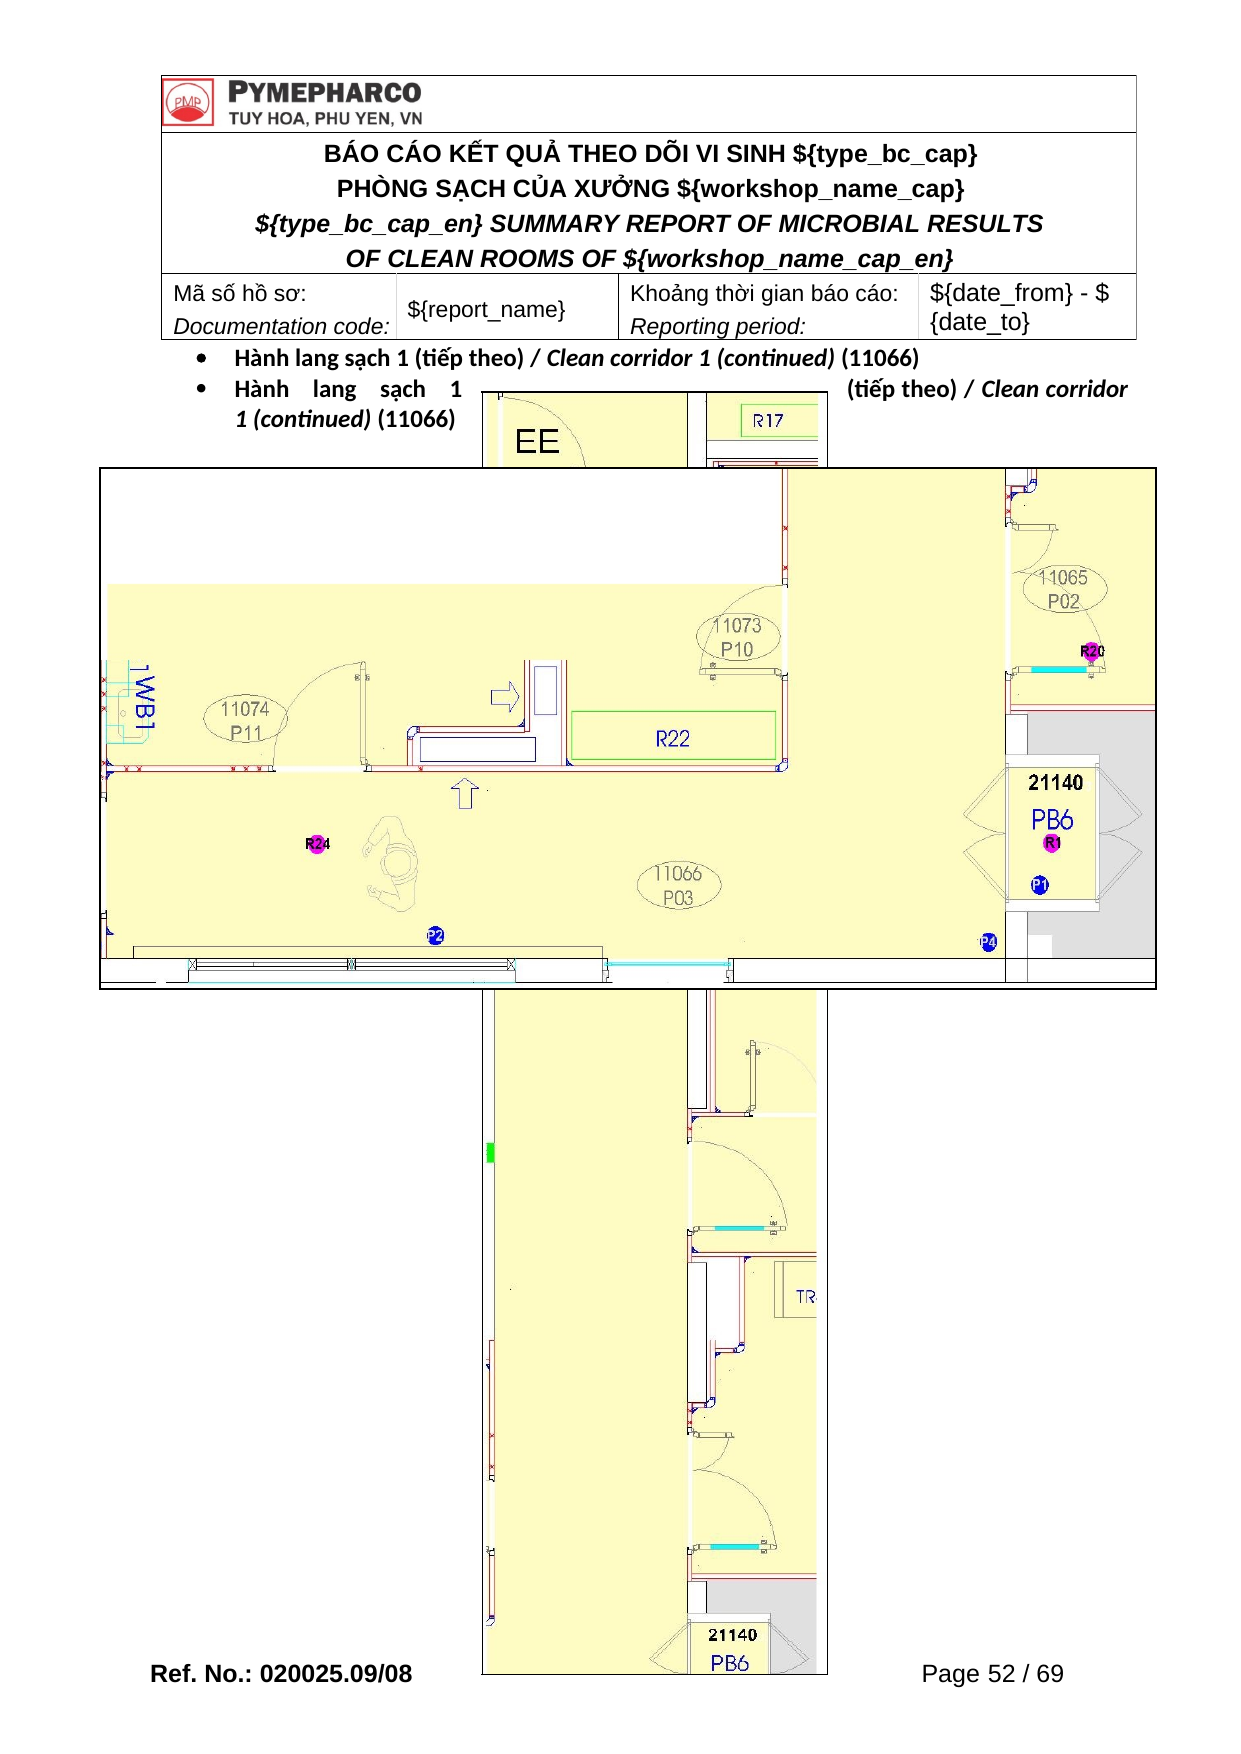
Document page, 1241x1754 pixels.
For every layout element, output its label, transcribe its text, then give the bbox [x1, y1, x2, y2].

list Hành lang sạch 1 (tiếp theo) / Clean corridor 1 (continued) (11066) [197, 373, 1131, 434]
picture [483, 393, 827, 467]
picture [483, 990, 827, 1674]
list Hành lang sạch 1 (tiếp theo) / Clean corridor 1 (continued) (11066) [197, 342, 1131, 373]
picture [101, 469, 1155, 988]
picture [162, 78, 422, 127]
